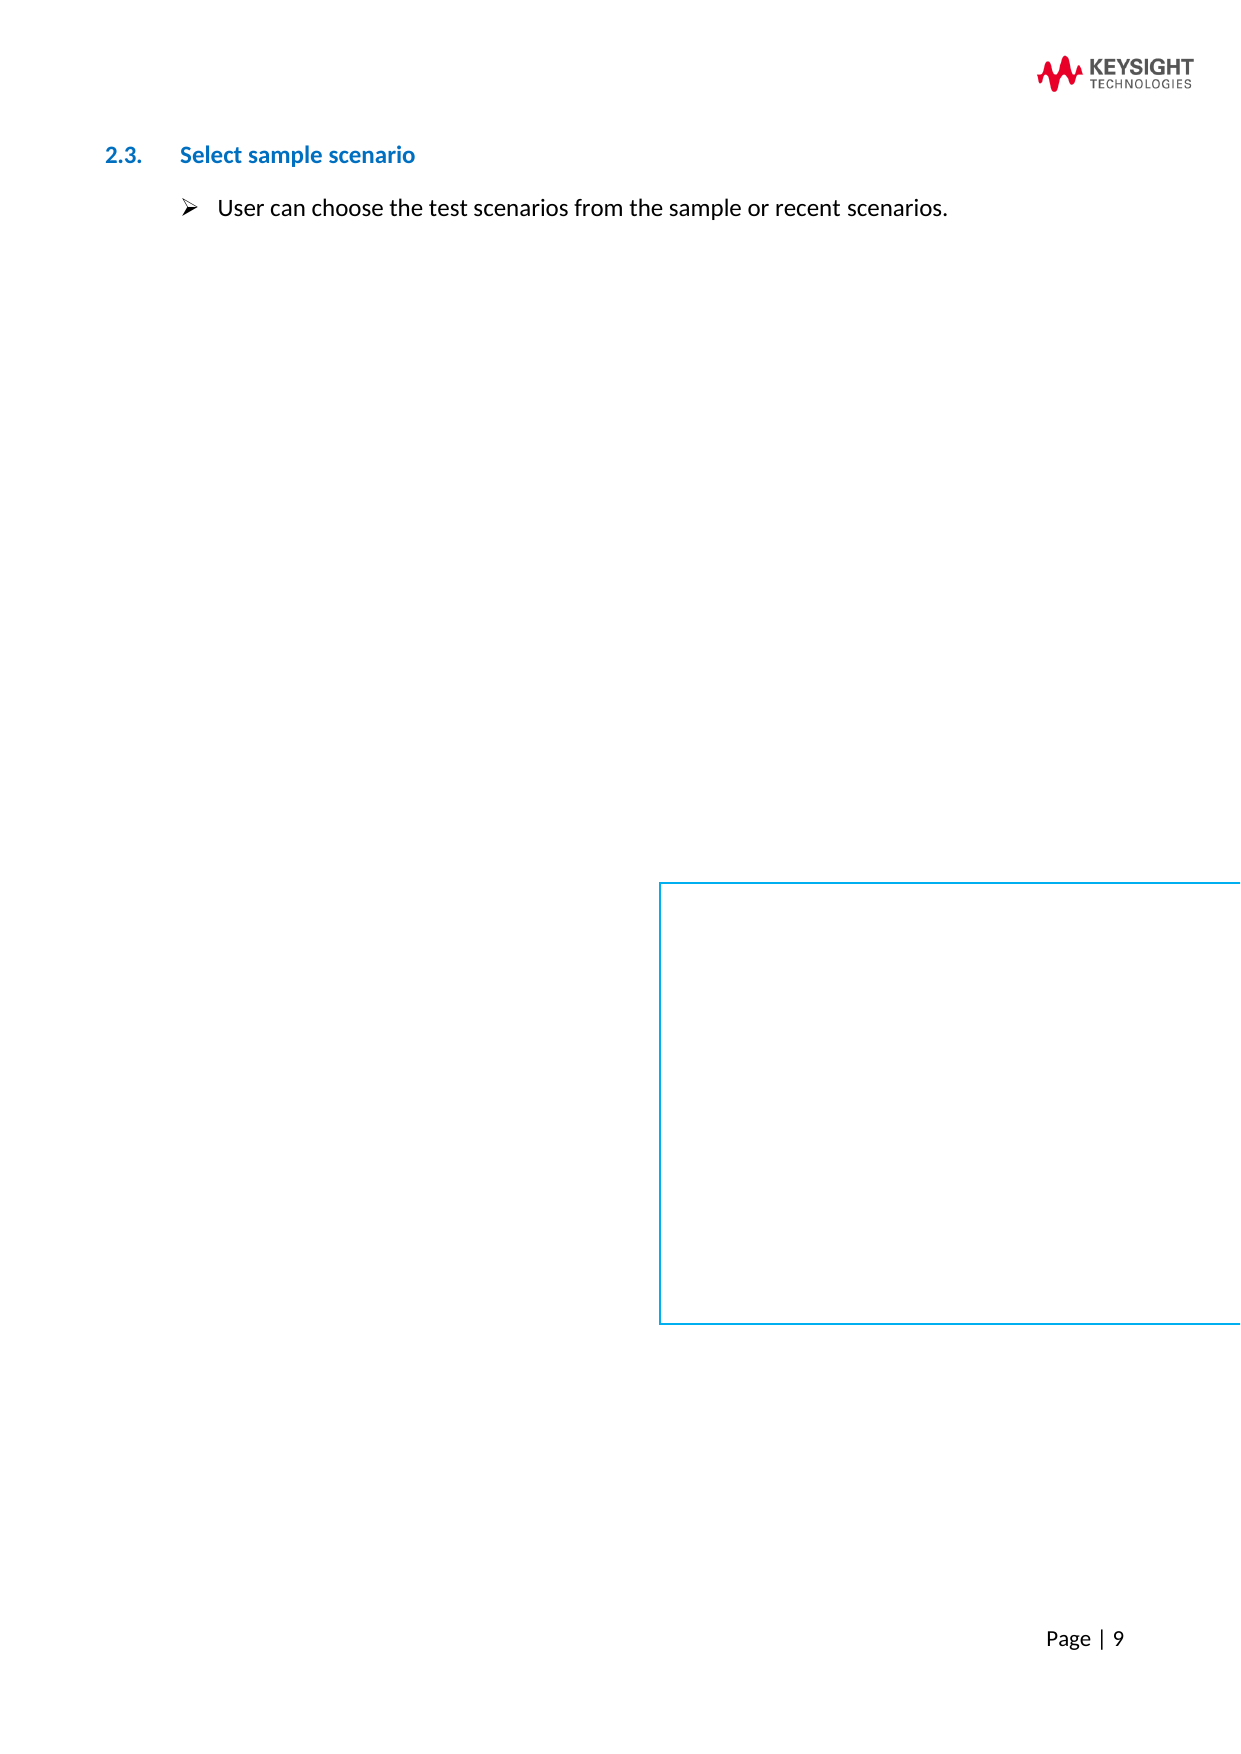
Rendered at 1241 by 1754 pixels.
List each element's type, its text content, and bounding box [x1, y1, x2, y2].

picture [1035, 46, 1196, 97]
subtitle Select sample scenario [105, 140, 1153, 170]
list User can choose the test scenarios from the sample or recent scenarios. [180, 192, 1153, 223]
